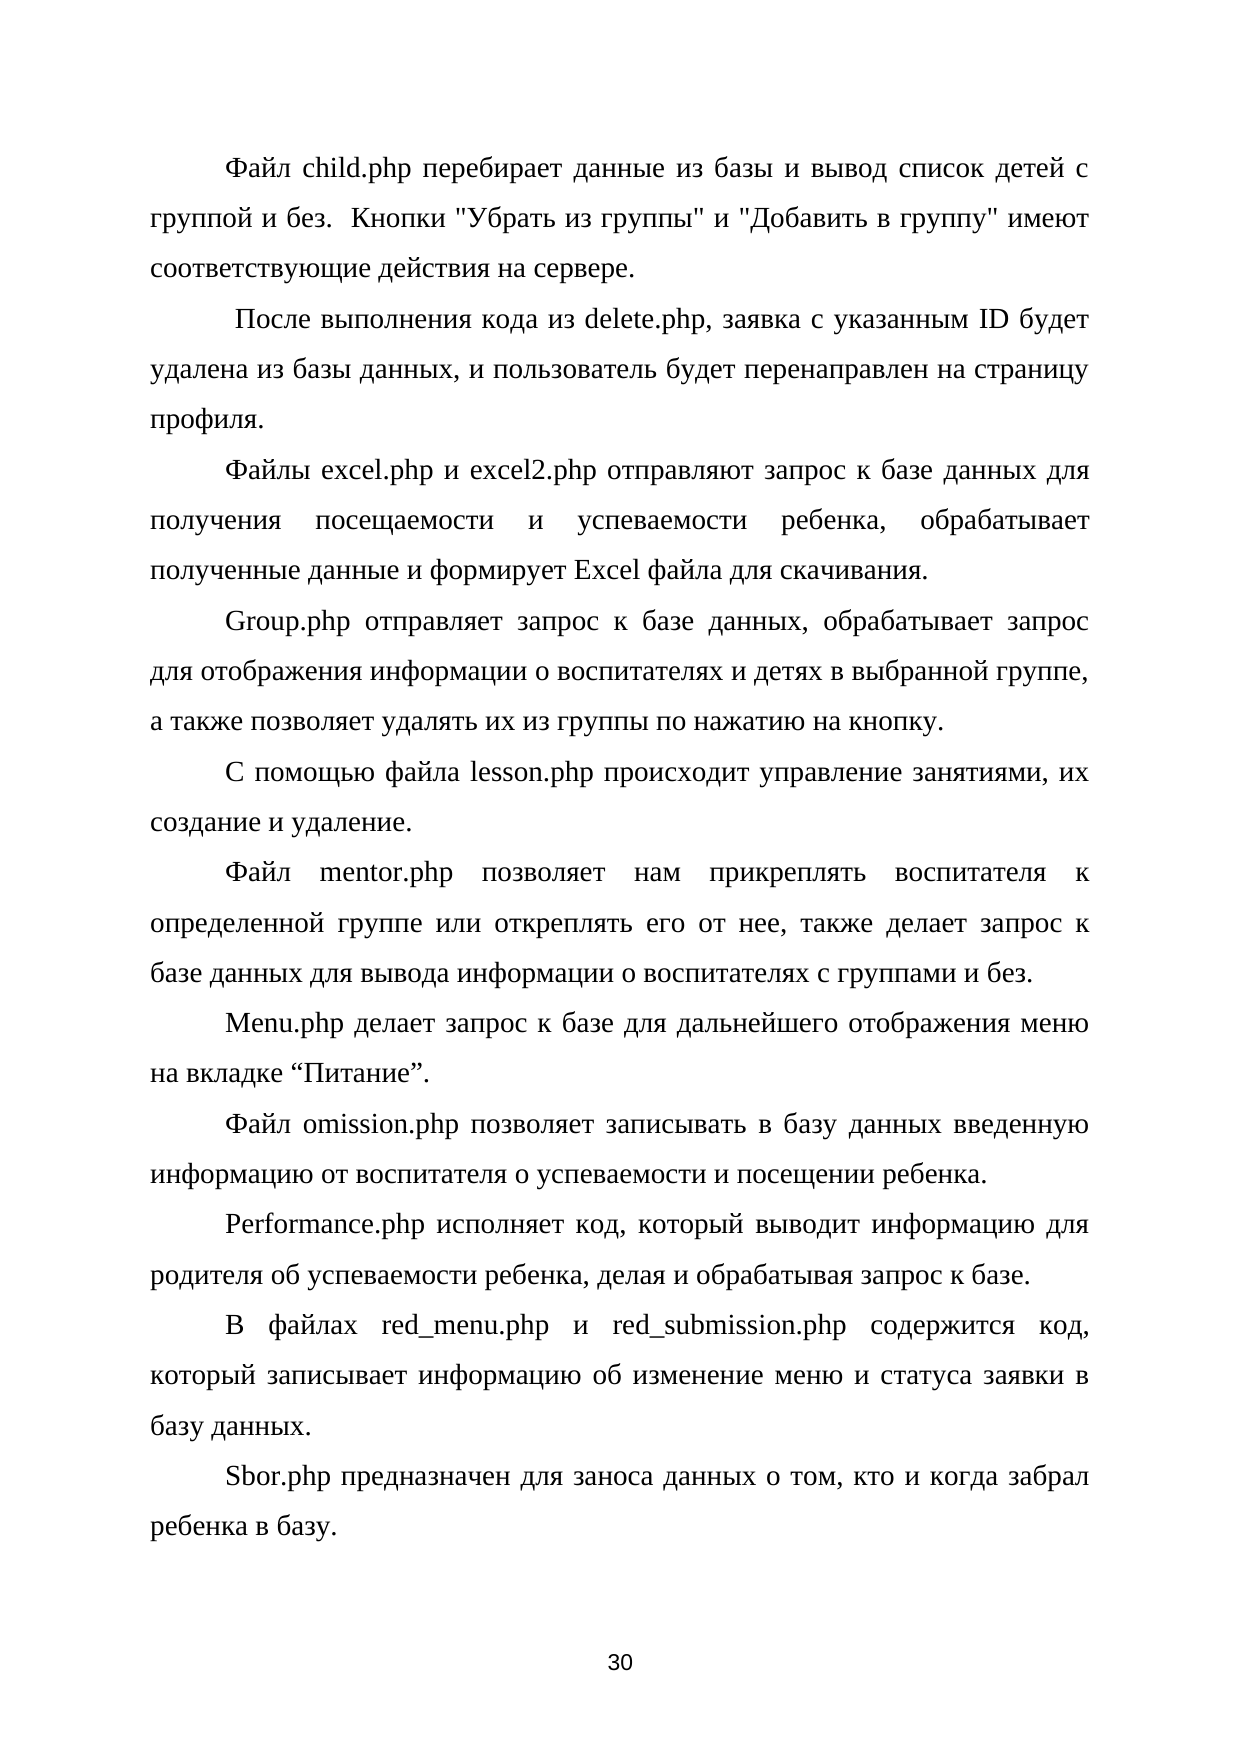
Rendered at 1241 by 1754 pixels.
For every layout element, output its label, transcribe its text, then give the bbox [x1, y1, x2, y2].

text Файл child.php перебирает данные из базы и вывод список детей с группой и без. Кнопки "Убрать из группы" и "Добавить в группу" имеют соответствующие действия на сервере. [150, 150, 1090, 284]
text Menu.php делает запрос к базе для дальнейшего отображения меню на вкладке “Питание”. [150, 1005, 1090, 1089]
text В файлах red_menu.php и red_submission.php содержится код, который записывает информацию об изменение меню и статуса заявки в базу данных. [150, 1307, 1090, 1441]
text Файлы excel.php и excel2.php отправляют запрос к базе данных для получения посещаемости и успеваемости ребенка, обрабатывает полученные данные и формирует Excel файла для скачивания. [150, 452, 1090, 586]
text После выполнения кода из delete.php, заявка с указанным ID будет удалена из базы данных, и пользователь будет перенаправлен на страницу профиля. [150, 301, 1090, 435]
text Файл omission.php позволяет записывать в базу данных введенную информацию от воспитателя о успеваемости и посещении ребенка. [150, 1106, 1090, 1190]
text С помощью файла lesson.php происходит управление занятиями, их создание и удаление. [150, 754, 1090, 838]
text Файл mentor.php позволяет нам прикреплять воспитателя к определенной группе или откреплять его от нее, также делает запрос к базе данных для вывода информации о воспитателях с группами и без. [150, 854, 1090, 988]
text Performance.php исполняет код, который выводит информацию для родителя об успеваемости ребенка, делая и обрабатывая запрос к базе. [150, 1207, 1090, 1290]
text Group.php отправляет запрос к базе данных, обрабатывает запрос для отображения информации о воспитателях и детях в выбранной группе, а также позволяет удалять их из группы по нажатию на кнопку. [150, 603, 1090, 737]
text Sbor.php предназначен для заноса данных о том, кто и когда забрал ребенка в базу. [150, 1458, 1090, 1542]
